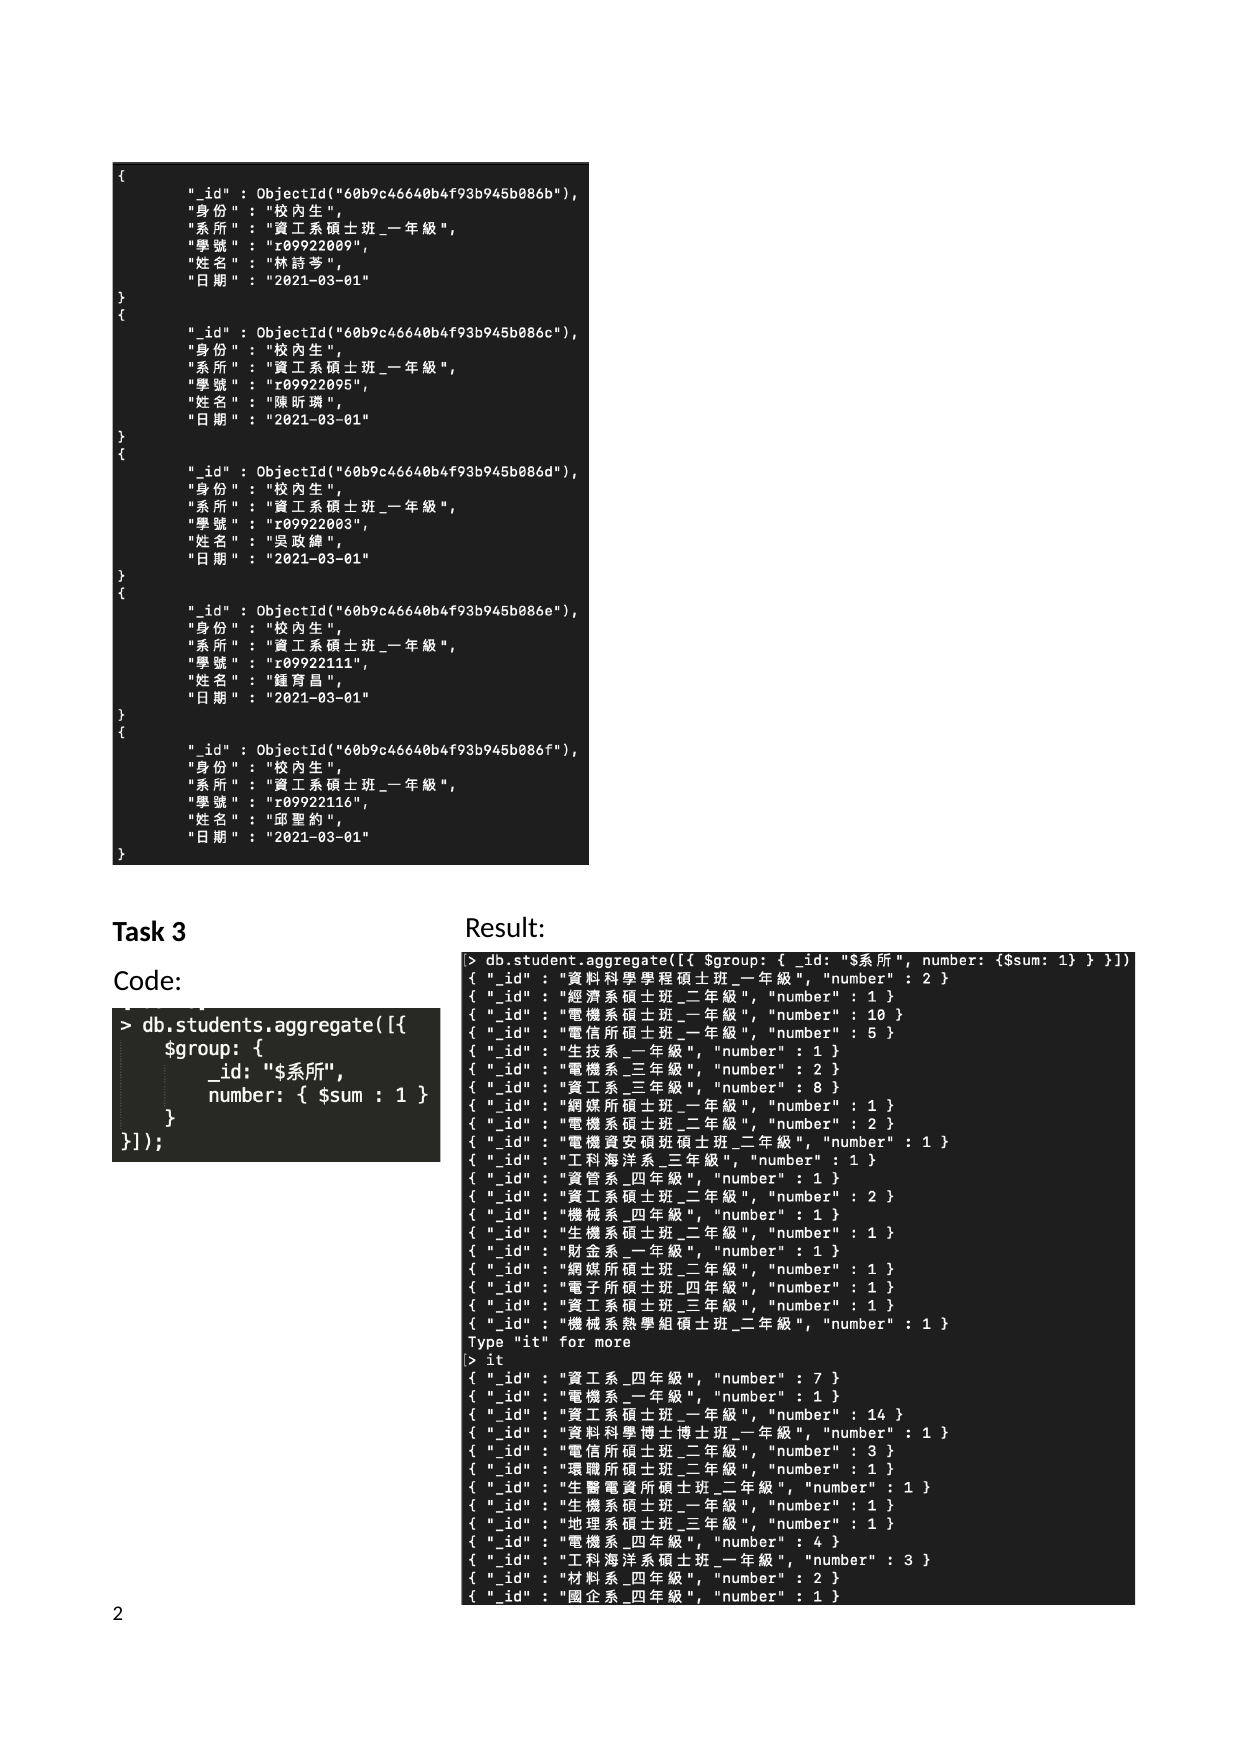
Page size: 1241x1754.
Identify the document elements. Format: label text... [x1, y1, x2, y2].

text Task 3 [112, 912, 1128, 950]
picture [112, 1008, 441, 1162]
picture [112, 162, 589, 865]
picture [461, 952, 1136, 1605]
